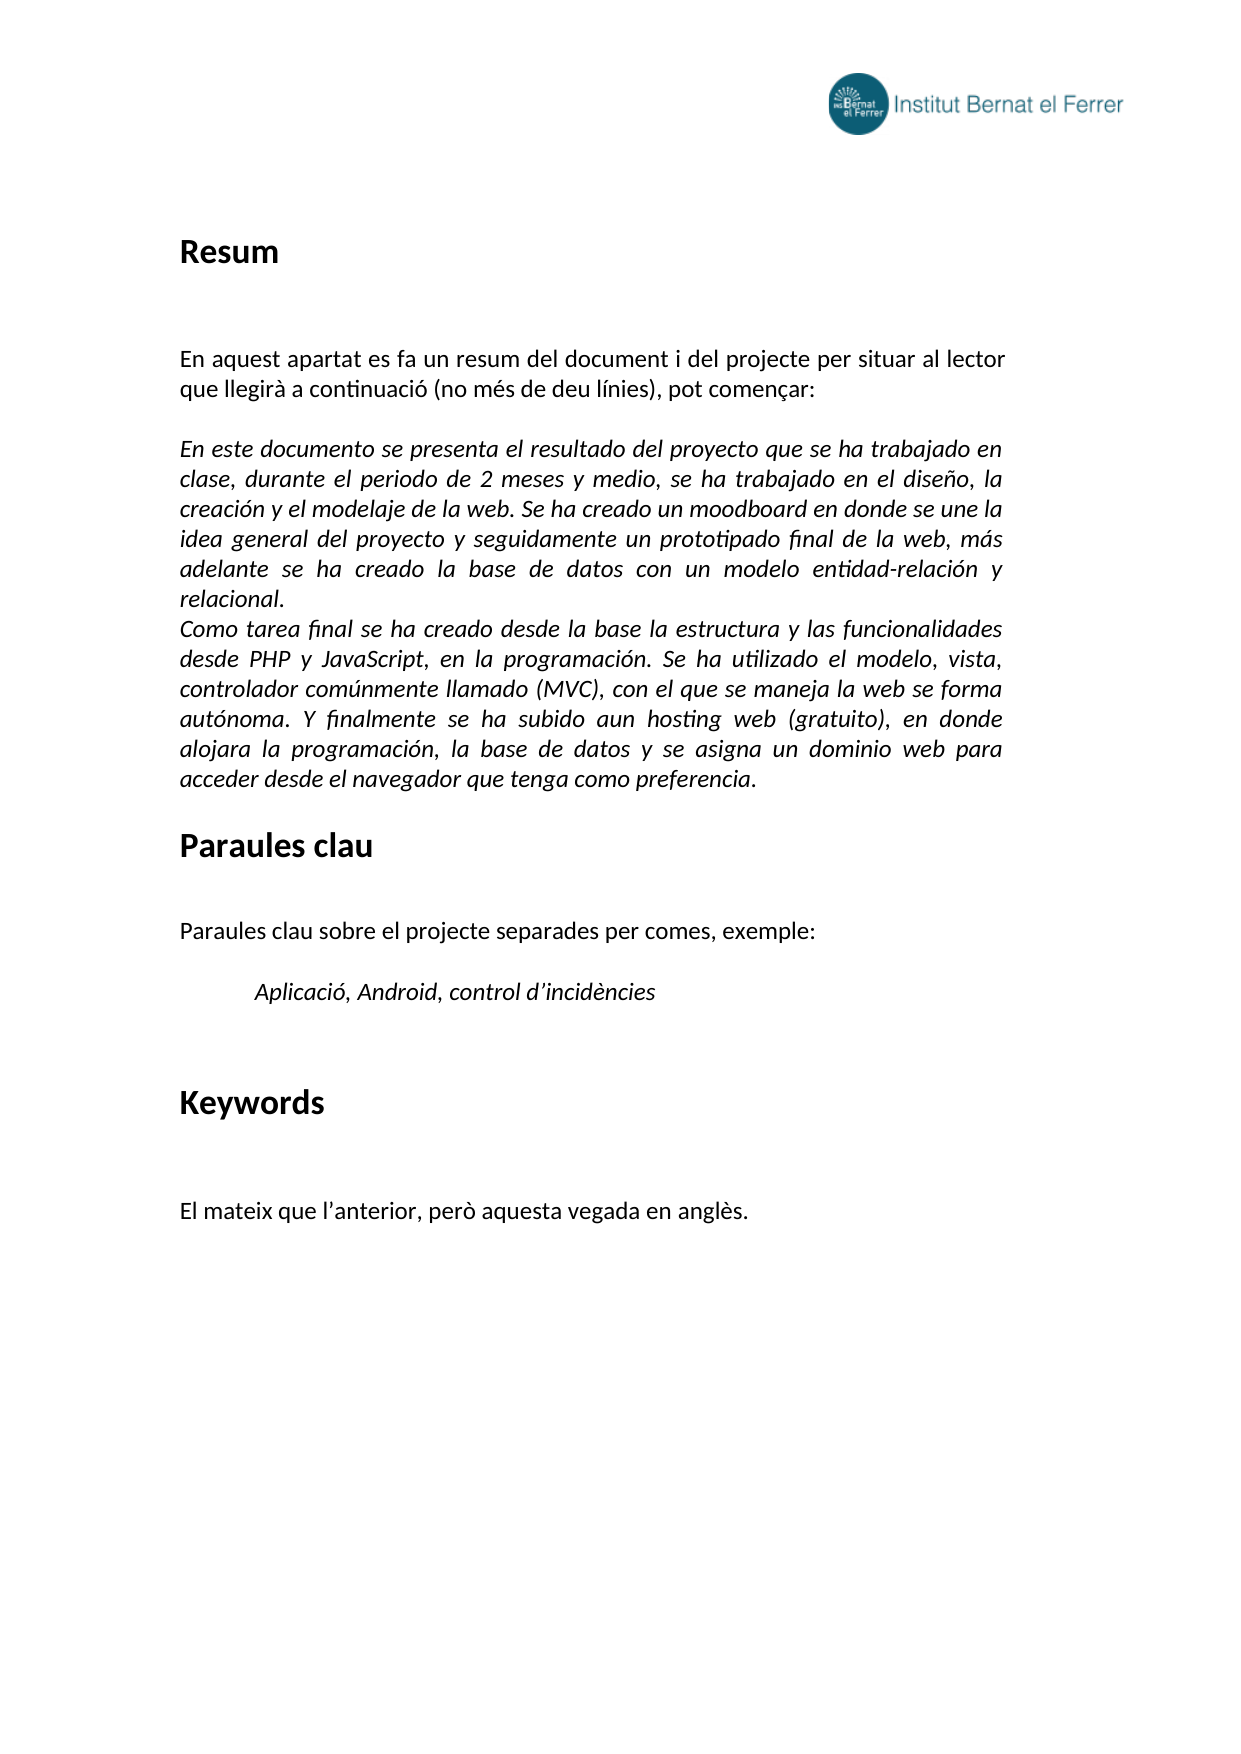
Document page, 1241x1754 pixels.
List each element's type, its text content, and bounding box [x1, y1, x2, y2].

text En este documento se presenta el resultado del proyecto que se ha trabajado en clase, durante el periodo de 2 meses y medio, se ha trabajado en el diseño, la creación y el modelaje de la web. Se ha creado un moodboard en donde se une la idea general del proyecto y seguidamente un prototipado final de la web, más adelante se ha creado la base de datos con un modelo entidad-relación y relacional. [179, 434, 1007, 614]
text Resum [179, 229, 1123, 272]
text Aplicació, Android, control d’incidències [204, 977, 1123, 1007]
text Como tarea final se ha creado desde la base la estructura y las funcionalidades desde PHP y JavaScript, en la programación. Se ha utilizado el modelo, vista, controlador comúnmente llamado (MVC), con el que se maneja la web se forma autónoma. Y finalmente se ha subido aun hosting web (gratuito), en donde alojara la programación, la base de datos y se asigna un dominio web para acceder desde el navegador que tenga como preferencia. [179, 614, 1007, 793]
text Keywords [179, 1080, 1123, 1123]
text En aquest apartat es fa un resum del document i del projecte per situar al lector que llegirà a continuació (no més de deu línies), pot començar: [179, 344, 1007, 404]
picture [828, 73, 1124, 135]
text Paraules clau sobre el projecte separades per comes, exemple: [129, 916, 1123, 946]
text El mateix que l’anterior, però aquesta vegada en anglès. [129, 1195, 1123, 1225]
text Paraules clau [179, 823, 1123, 867]
